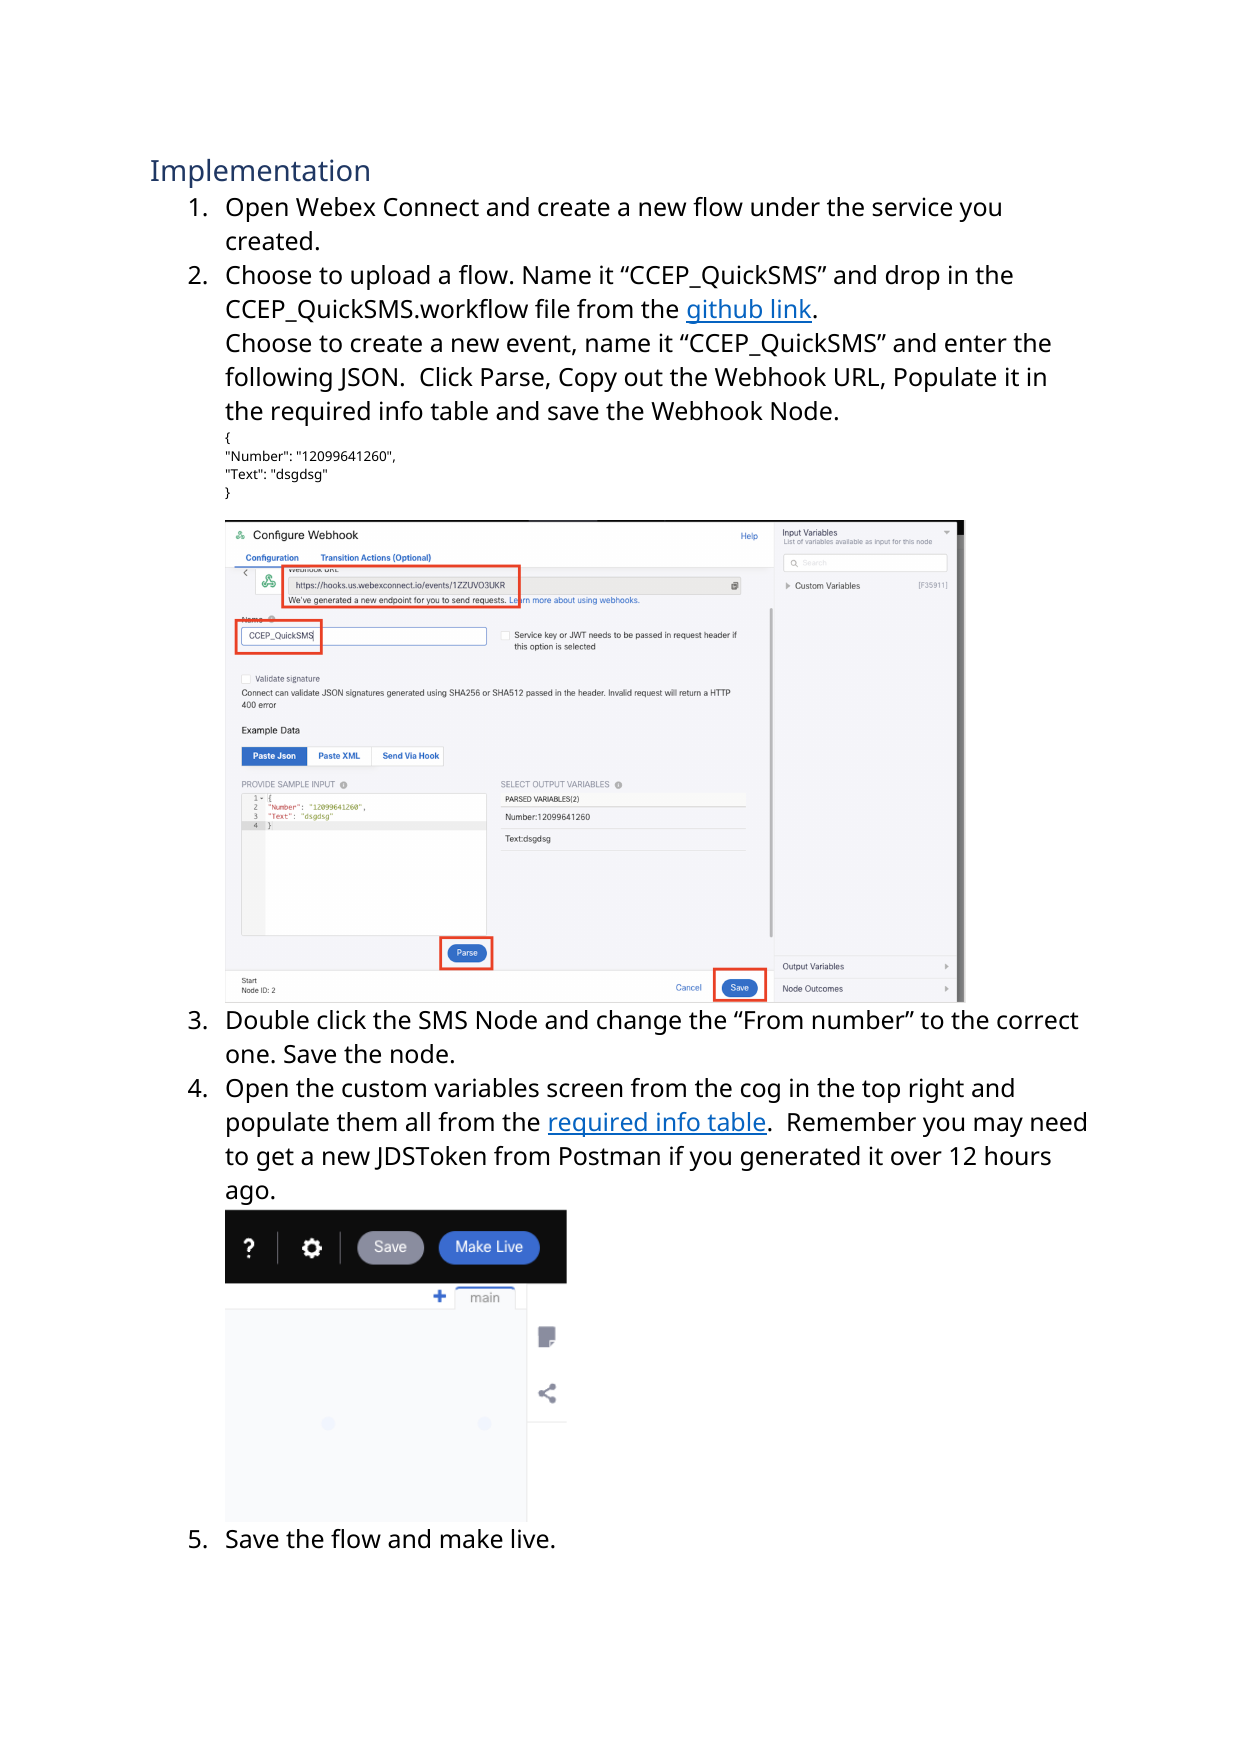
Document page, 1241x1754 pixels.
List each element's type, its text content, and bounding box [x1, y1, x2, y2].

list Double click the SMS Node and change the “From number” to the correct one. Save the node. [187, 1002, 1090, 1071]
list "Text": "dsgdsg" [225, 465, 1090, 483]
subtitle Implementation [150, 150, 1090, 190]
list Choose to upload a flow. Name it “CCEP_QuickSMS” and drop in the CCEP_QuickSMS.workflow file from the github link. [187, 258, 1090, 326]
list Open Webex Connect and create a new flow under the service you created. [187, 190, 1090, 258]
list } [225, 483, 1090, 502]
list Save the flow and make live. [187, 1521, 1090, 1555]
picture [225, 520, 966, 1003]
list Choose to create a new event, name it “CCEP_QuickSMS” and enter the following JSON. Click Parse, Copy out the Webhook URL, Populate it in the required info table and save the Webhook Node. { [225, 326, 1090, 447]
list "Number": "12099641260", [225, 447, 1090, 465]
picture [225, 1206, 567, 1522]
